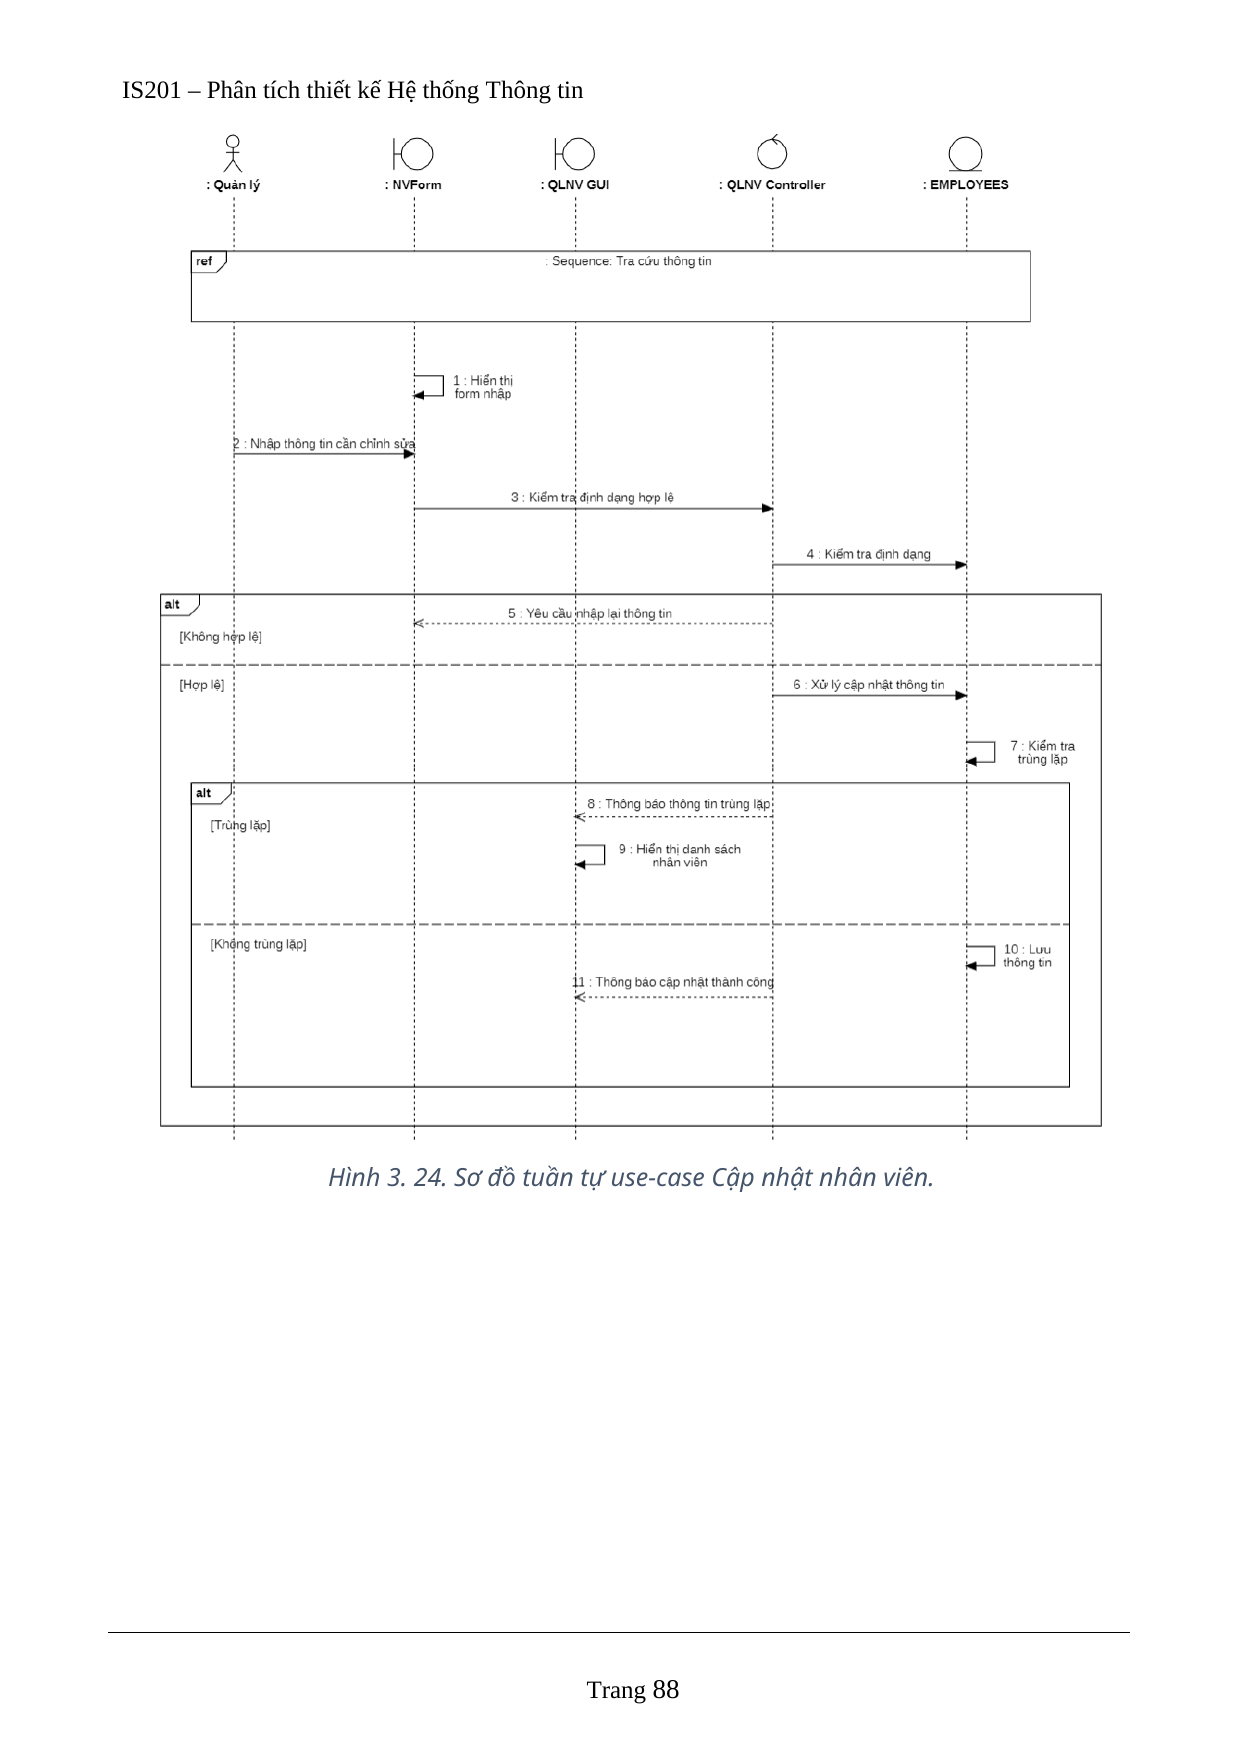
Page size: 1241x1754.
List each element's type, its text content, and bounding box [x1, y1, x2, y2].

text Hình 3. 24. Sơ đồ tuần tự use-case Cập nhật nhân viên. [122, 1159, 1144, 1193]
picture [149, 121, 1117, 1141]
